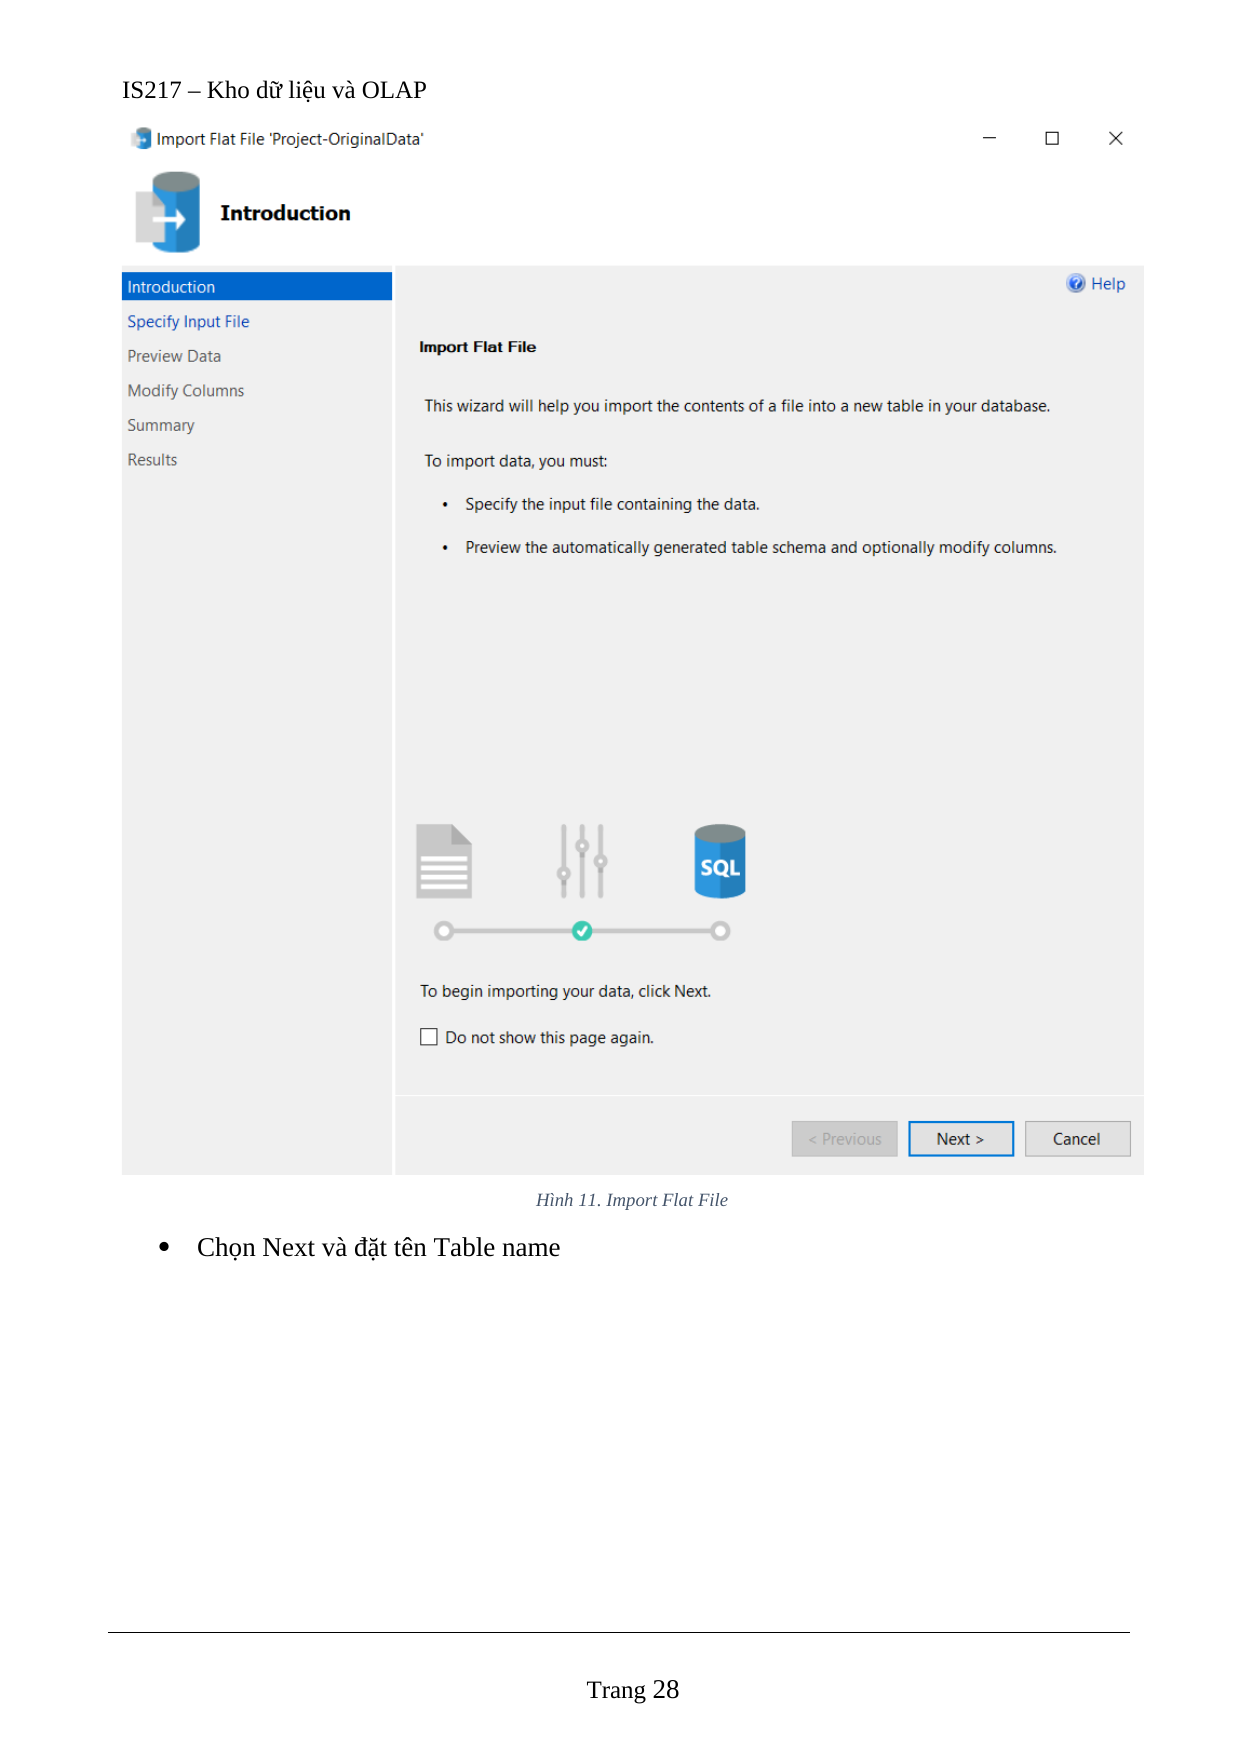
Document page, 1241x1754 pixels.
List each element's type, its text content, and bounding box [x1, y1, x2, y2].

picture [121, 121, 1144, 1175]
list Chọn Next và đặt tên Table name [159, 1231, 1144, 1263]
text Hình 11. Import Flat File [122, 1189, 1144, 1211]
